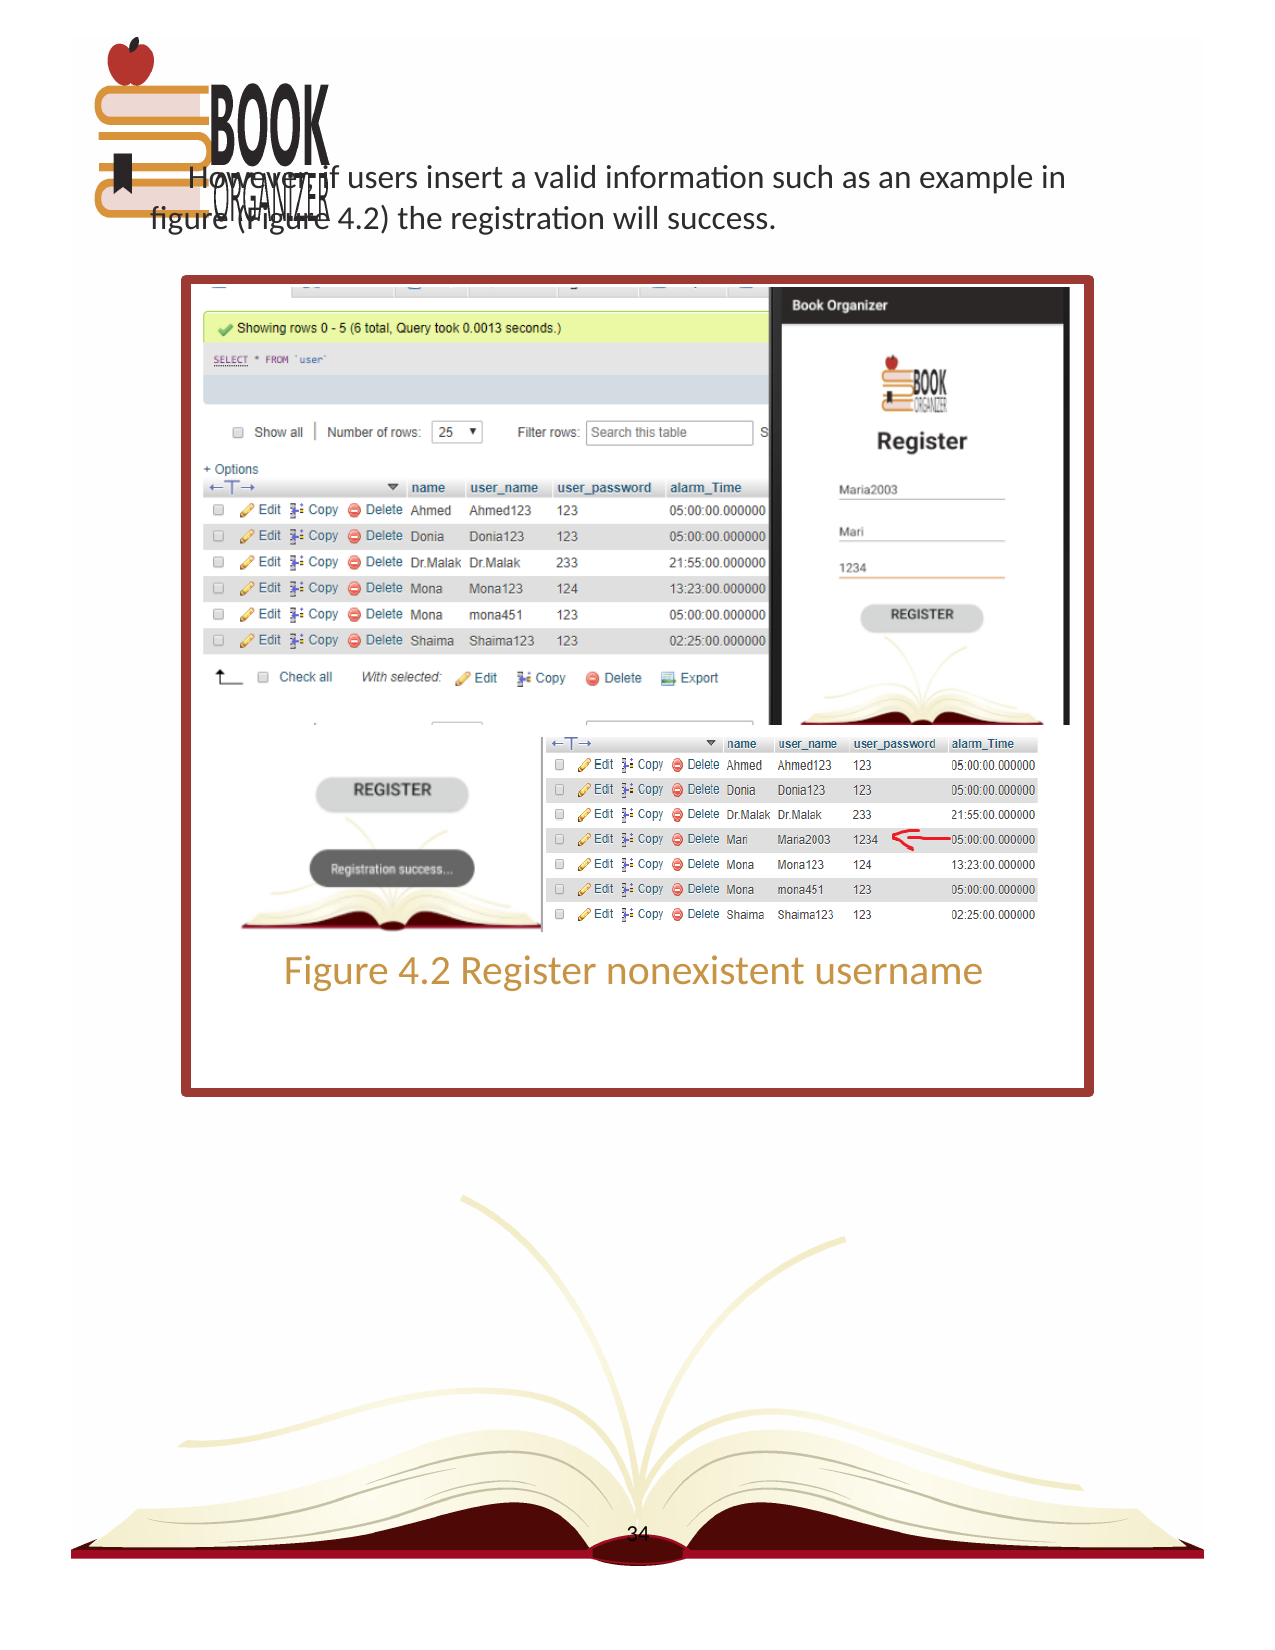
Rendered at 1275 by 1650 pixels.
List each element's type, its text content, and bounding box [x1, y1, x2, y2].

text However, if users insert a valid information such as an example in figure (Figure 4.2) the registration will success. [150, 156, 1117, 238]
picture [71, 37, 1204, 1566]
